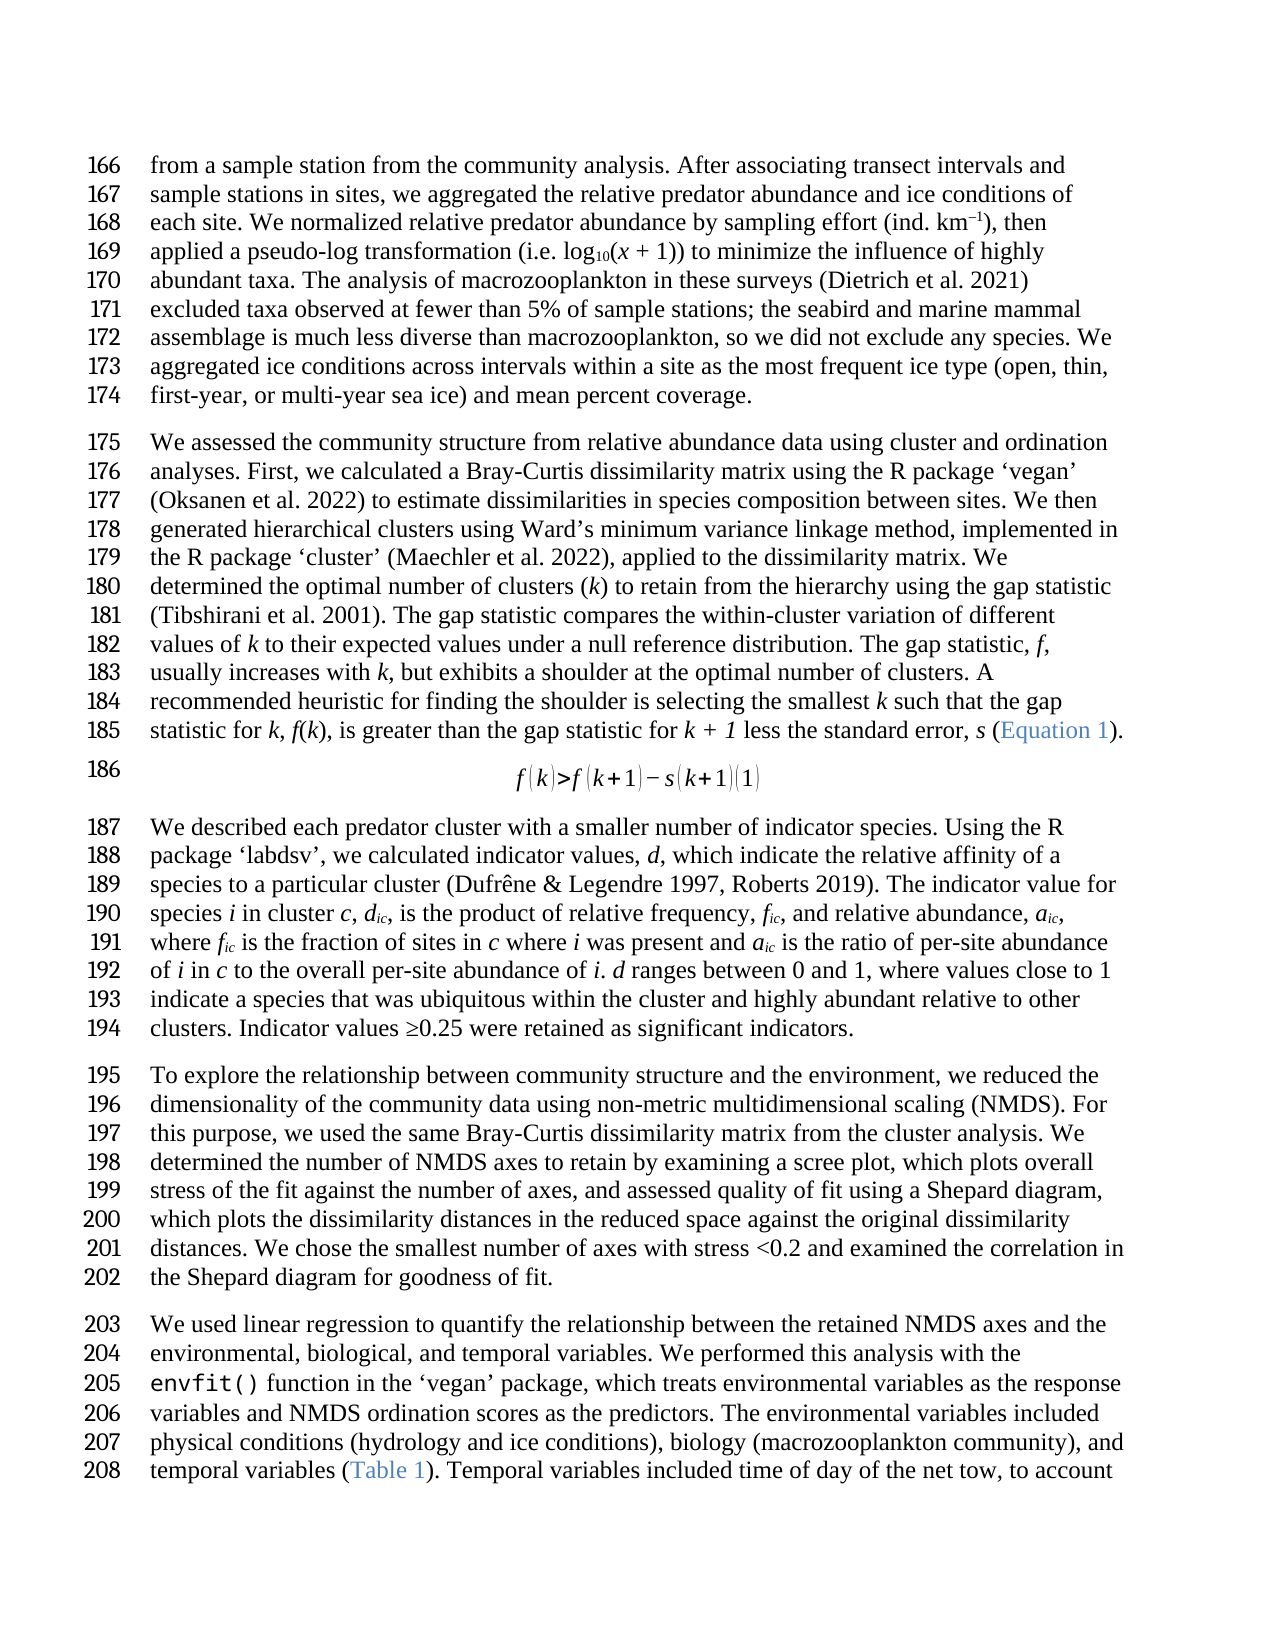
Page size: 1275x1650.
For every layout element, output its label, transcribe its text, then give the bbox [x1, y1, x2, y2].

text We described each predator cluster with a smaller number of indicator species. Using the R package ‘labdsv’, we calculated indicator values, d, which indicate the relative affinity of a species to a particular cluster (Dufrêne & Legendre 1997, Roberts 2019). The indicator value for species i in cluster c, dic, is the product of relative frequency, fic, and relative abundance, aic, where fic is the fraction of sites in c where i was present and aic is the ratio of per-site abundance of i in c to the overall per-site abundance of i. d ranges between 0 and 1, where values close to 1 indicate a species that was ubiquitous within the cluster and highly abundant relative to other clusters. Indicator values ≥0.25 were retained as significant indicators. [150, 812, 1125, 1042]
text We assessed the community structure from relative abundance data using cluster and ordination analyses. First, we calculated a Bray-Curtis dissimilarity matrix using the R package ‘vegan’ (Oksanen et al. 2022) to estimate dissimilarities in species composition between sites. We then generated hierarchical clusters using Ward’s minimum variance linkage method, implemented in the R package ‘cluster’ (Maechler et al. 2022), applied to the dissimilarity matrix. We determined the optimal number of clusters (k) to retain from the hierarchy using the gap statistic (Tibshirani et al. 2001). The gap statistic compares the within-cluster variation of different values of k to their expected values under a null reference distribution. The gap statistic, f, usually increases with k, but exhibits a shoulder at the optimal number of clusters. A recommended heuristic for finding the shoulder is selecting the smallest k such that the gap statistic for k, f(k), is greater than the gap statistic for k + 1 less the standard error, s (Equation 1). [150, 427, 1125, 744]
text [150, 1309, 1125, 1484]
text To explore the relationship between community structure and the environment, we reduced the dimensionality of the community data using non-metric multidimensional scaling (NMDS). For this purpose, we used the same Bray-Curtis dissimilarity matrix from the cluster analysis. We determined the number of NMDS axes to retain by examining a scree plot, which plots overall stress of the fit against the number of axes, and assessed quality of fit using a Shepard diagram, which plots the dissimilarity distances in the reduced space against the original dissimilarity distances. We chose the smallest number of axes with stress <0.2 and examined the correlation in the Shepard diagram for goodness of fit. [150, 1061, 1125, 1291]
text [150, 150, 1125, 409]
